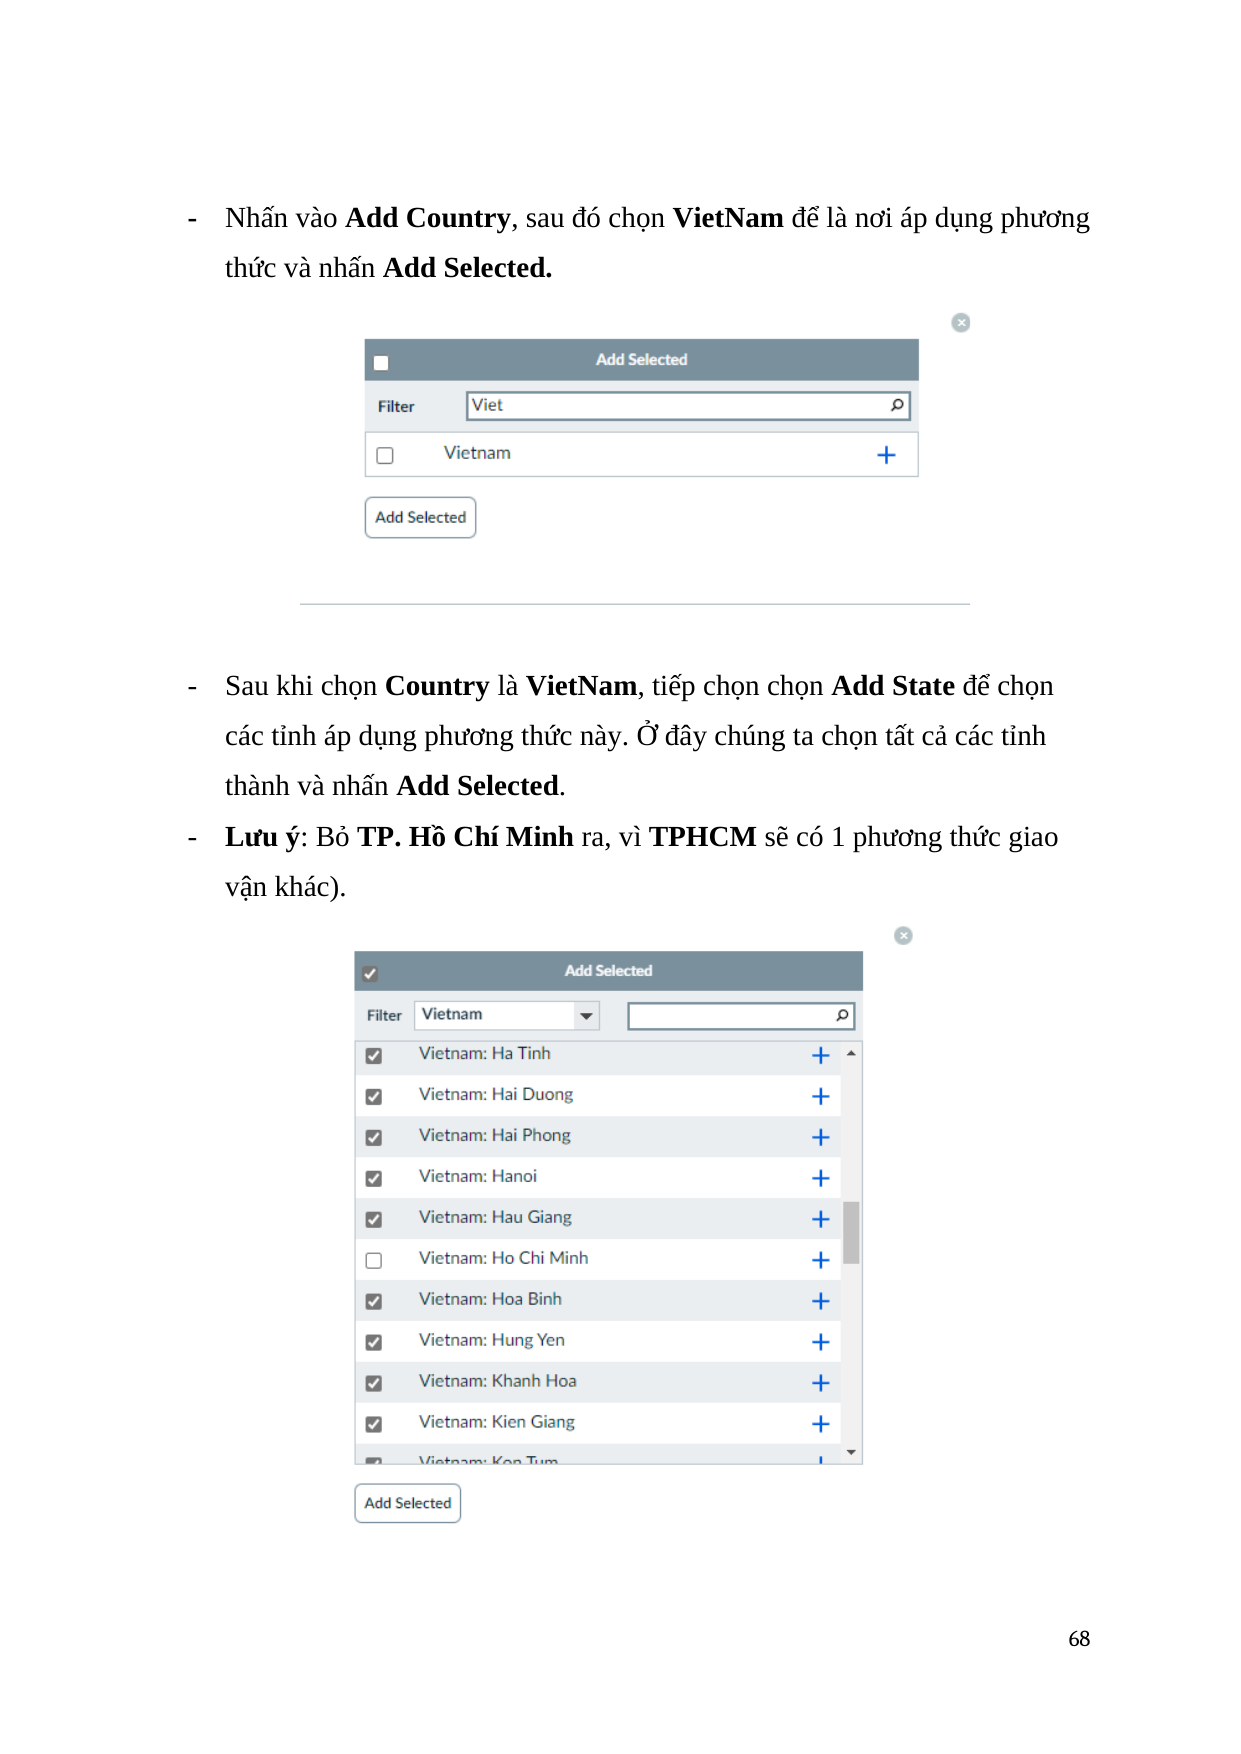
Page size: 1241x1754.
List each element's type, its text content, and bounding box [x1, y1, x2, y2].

list Nhấn vào Add Country, sau đó chọn VietNam để là nơi áp dụng phương thức và nhấn Add Selected. [187, 200, 1090, 284]
picture [300, 301, 971, 605]
list Lưu ý: Bỏ TP. Hồ Chí Minh ra, vì TPHCM sẽ có 1 phương thức giao vận khác). [187, 819, 1090, 902]
picture [300, 919, 919, 1527]
list Sau khi chọn Country là VietNam, tiếp chọn chọn Add State để chọn các tỉnh áp dụng phương thức này. Ở đây chúng ta chọn tất cả các tỉnh thành và nhấn Add Selected. [187, 668, 1090, 802]
